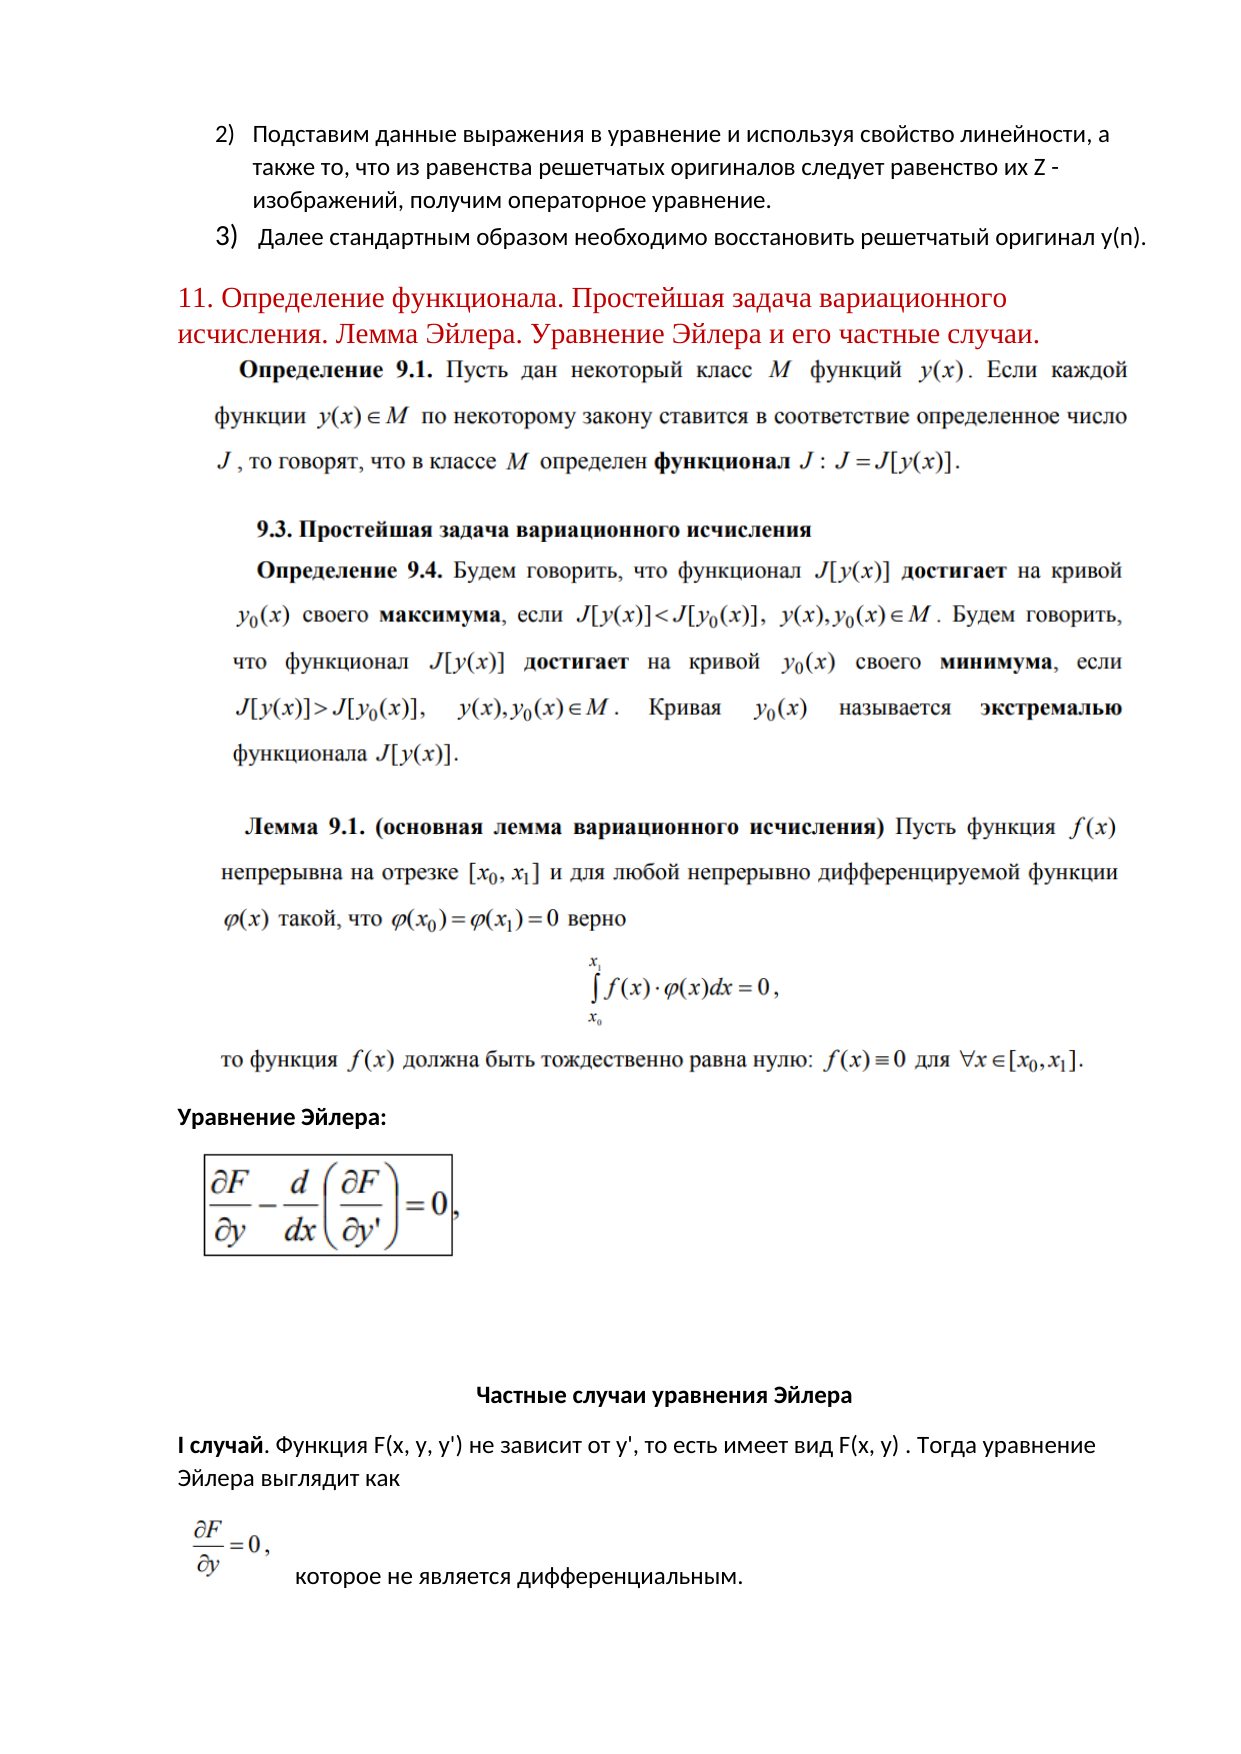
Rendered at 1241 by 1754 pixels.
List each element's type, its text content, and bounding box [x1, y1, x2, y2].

list Подставим данные выражения в уравнение и используя свойство линейности, а также то, что из равенства решетчатых оригиналов следует равенство их Z -изображений, получим операторное уравнение. [215, 118, 1152, 214]
picture [177, 500, 1152, 780]
list Далее стандартным образом необходимо восстановить решетчатый оригинал y(n). [215, 217, 1152, 252]
picture [177, 1150, 500, 1262]
picture [177, 352, 1152, 481]
text Частные случаи уравнения Эйлера [177, 1379, 1152, 1410]
text которое не является дифференциальным. [177, 1511, 1152, 1590]
picture [177, 798, 1152, 1082]
text I случай. Функция F(x, y, y') не зависит от y', то есть имеет вид F(x, y) . Тогда уравнение Эйлера выглядит как [177, 1429, 1152, 1492]
picture [177, 1511, 290, 1585]
text Уравнение Эйлера: [177, 1101, 1152, 1131]
subtitle 11. Определение функционала. Простейшая задача вариационного исчисления. Лемма Эйлера. Уравнение Эйлера и его частные случаи. [177, 280, 1152, 350]
